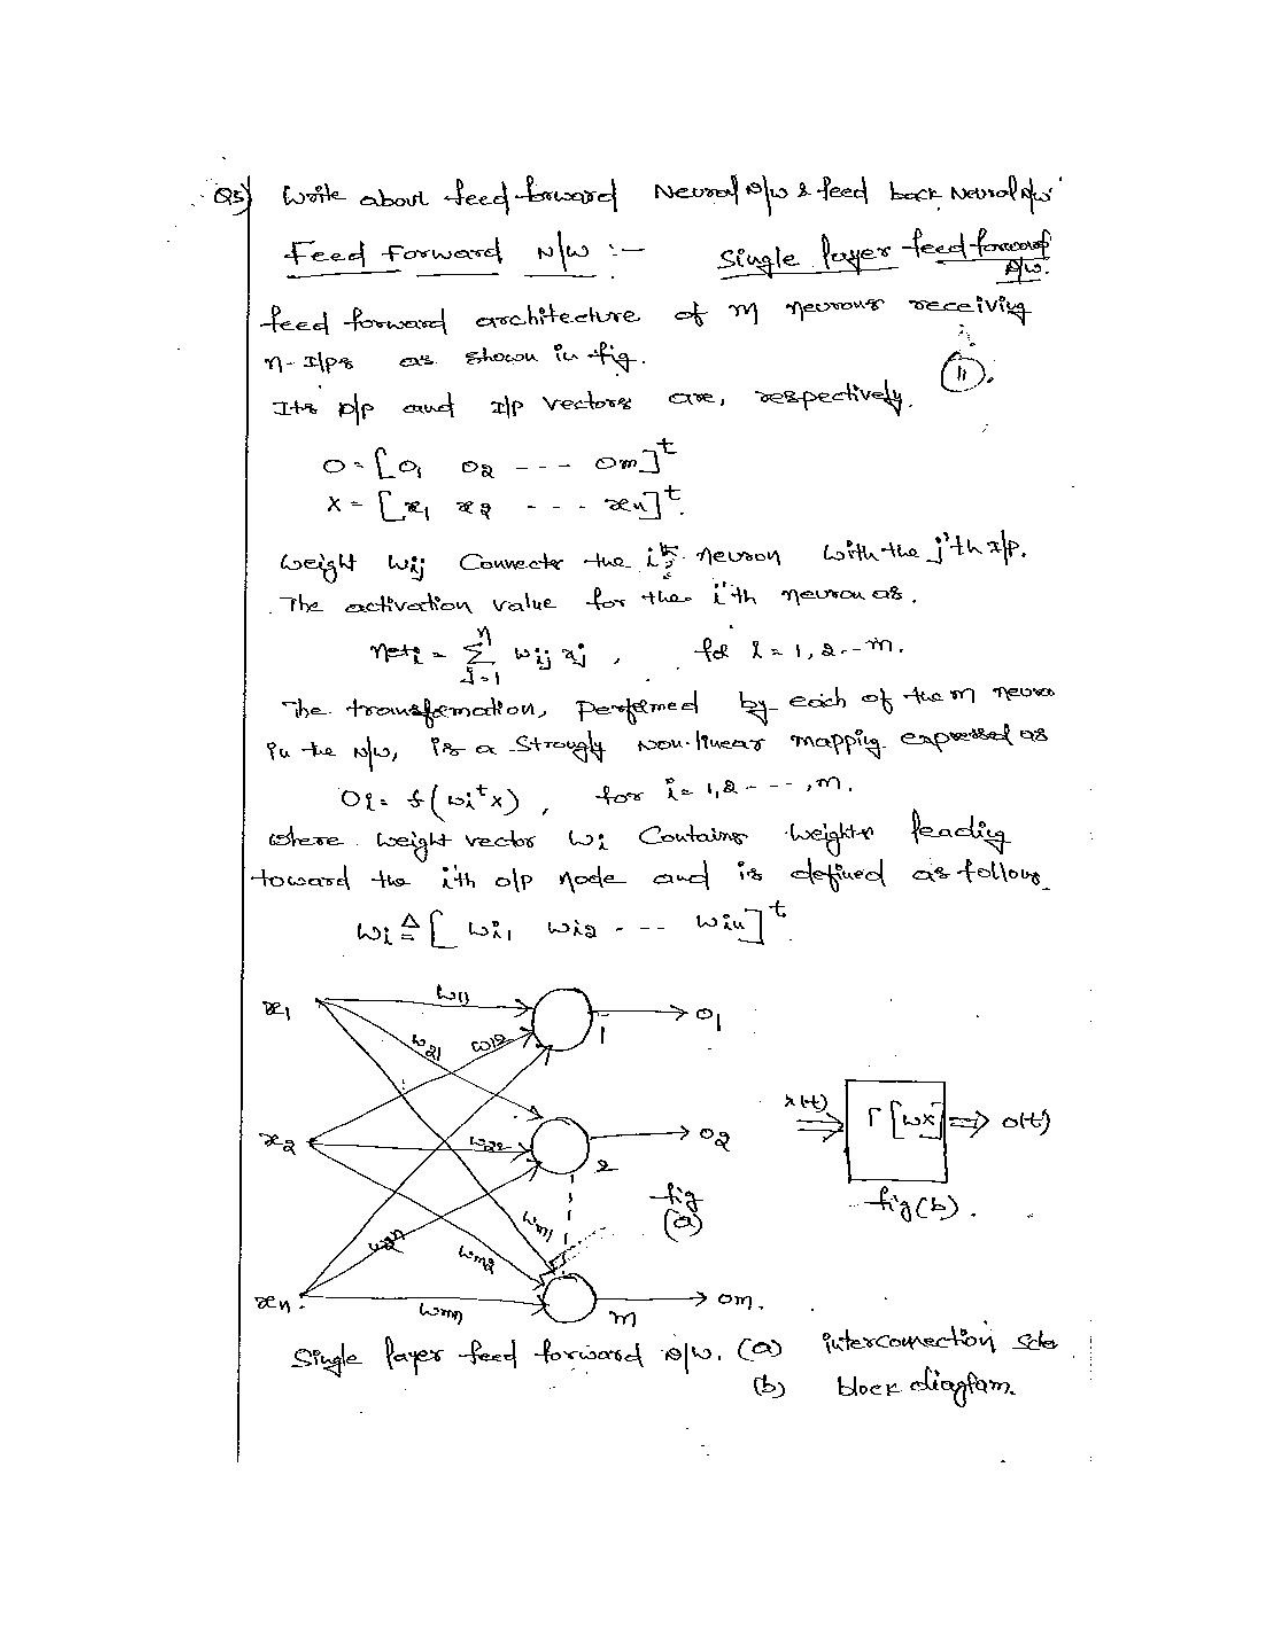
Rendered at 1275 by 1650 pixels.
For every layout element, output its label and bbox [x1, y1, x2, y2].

picture [150, 150, 1125, 1490]
